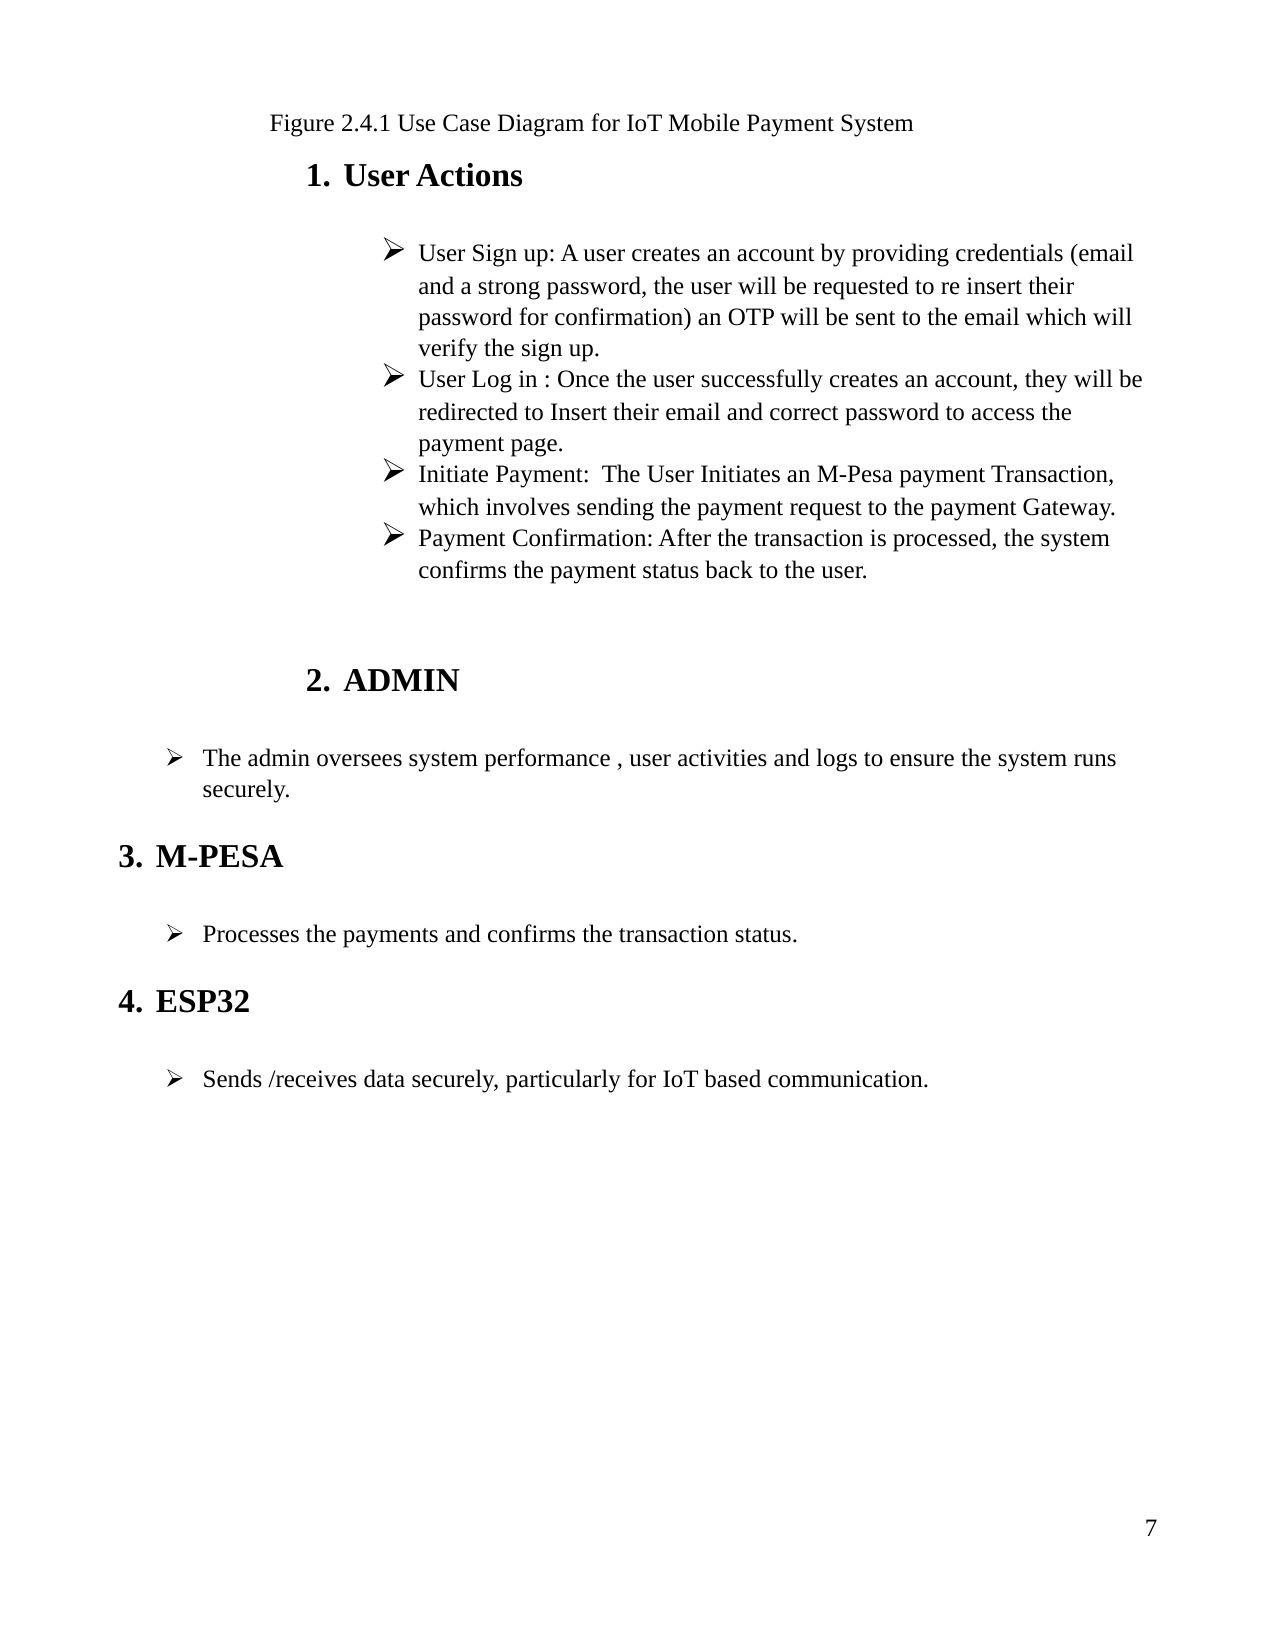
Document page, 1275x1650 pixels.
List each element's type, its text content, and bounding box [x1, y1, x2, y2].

list User Sign up: A user creates an account by providing credentials (email and a strong password, the user will be requested to re insert their password for confirmation) an OTP will be sent to the email which will verify the sign up. [381, 238, 1163, 362]
list Payment Confirmation: After the transaction is processed, the system confirms the payment status back to the user. [381, 523, 1163, 584]
list The admin oversees system performance , user activities and logs to ensure the system runs securely. [165, 743, 1163, 803]
list Sends /receives data securely, particularly for IoT based communication. [165, 1064, 1163, 1093]
list User Actions [306, 155, 1163, 193]
list M-PESA [118, 837, 1163, 875]
list User Log in : Once the user successfully creates an account, they will be redirected to Insert their email and correct password to access the payment page. [381, 364, 1163, 456]
list Initiate Payment: The User Initiates an M-Pesa payment Transaction, which involves sending the payment request to the payment Gateway. [381, 459, 1163, 520]
list ADMIN [306, 661, 1163, 699]
list Processes the payments and confirms the transaction status. [165, 919, 1163, 948]
list ESP32 [118, 981, 1163, 1020]
text Figure 2.4.1 Use Case Diagram for IoT Mobile Payment System [118, 108, 914, 136]
